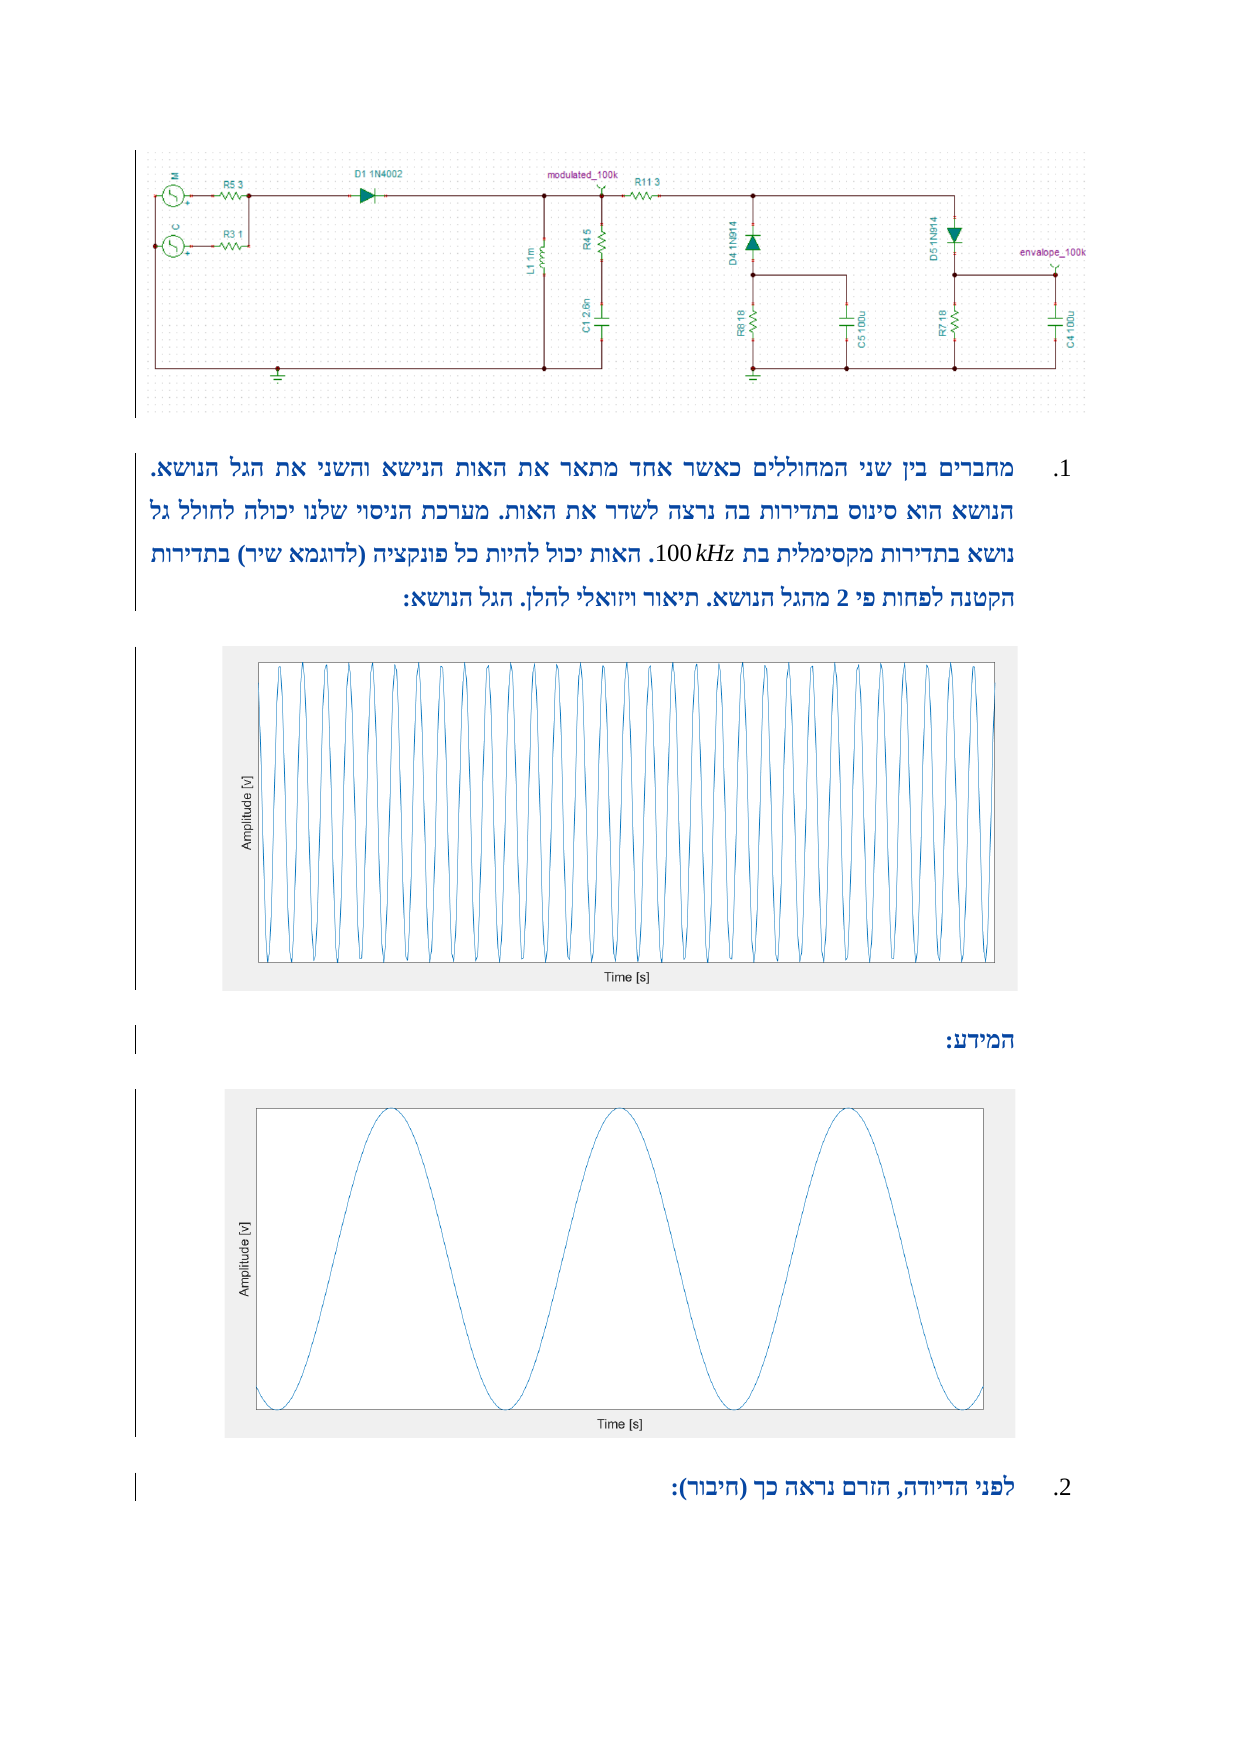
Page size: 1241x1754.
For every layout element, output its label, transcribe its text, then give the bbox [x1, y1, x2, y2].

picture [146, 150, 1091, 418]
picture [222, 646, 1018, 991]
picture [224, 1089, 1016, 1438]
list לפני הדיודה, הזרם נראה כך (חיבור): [150, 1472, 1053, 1501]
text המידע: [150, 1025, 1015, 1054]
list מחברים בין שני המחוללים כאשר אחד מתאר את האות הנישא והשני את הגל הנושא. הנושא הוא סינוס בתדירות בה נרצה לשדר את האות. מערכת הניסוי שלנו יכולה לחולל גל נושא בתדירות מקסימלית בת . האות יכול להיות כל פונקציה (לדוגמא שיר) בתדירות הקטנה לפחות פי 2 מהגל הנושא. תיאור ויזואלי להלן. הגל הנושא: [150, 453, 1053, 611]
